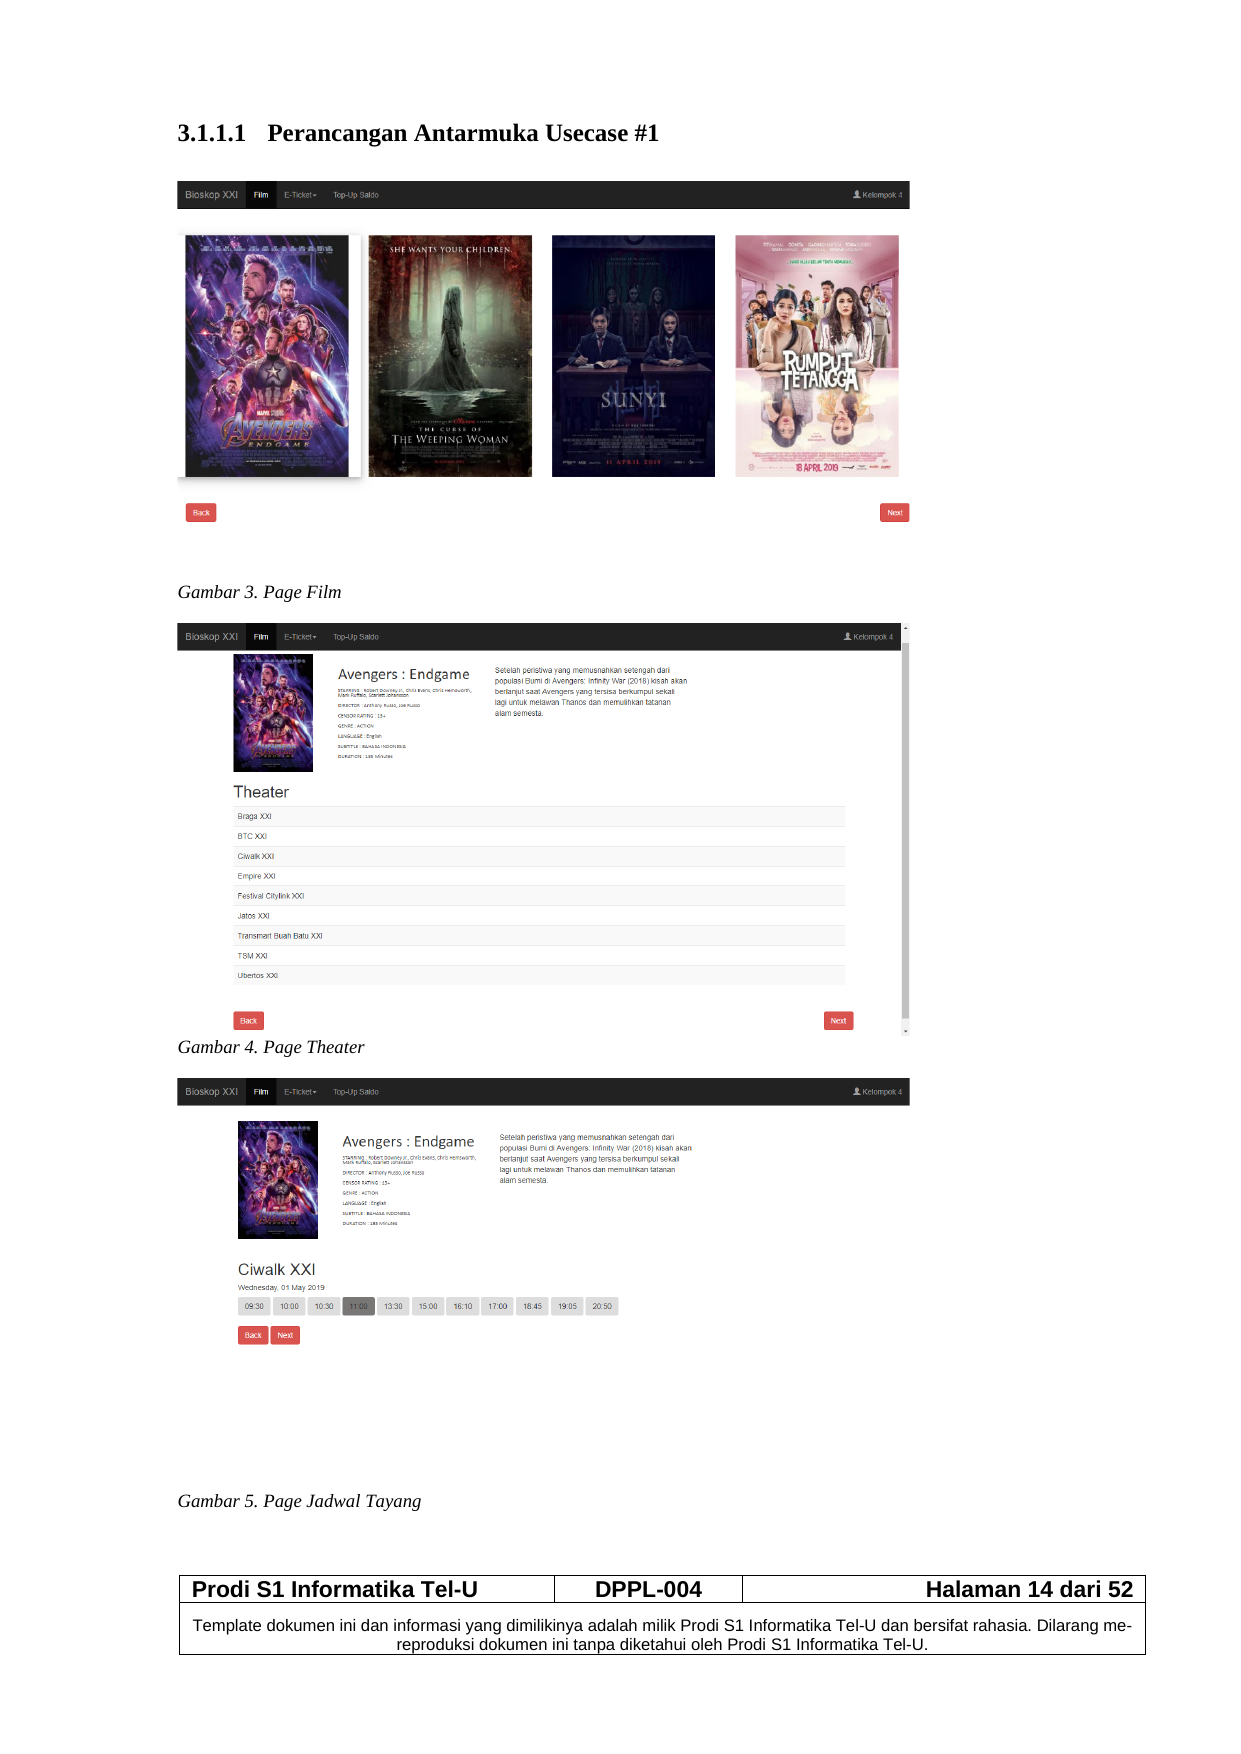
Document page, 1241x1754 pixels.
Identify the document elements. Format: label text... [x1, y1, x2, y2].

text Gambar 3. Page Film [177, 581, 1122, 603]
picture [177, 623, 910, 1036]
picture [177, 1078, 910, 1490]
subtitle Perancangan Antarmuka Usecase #1 [177, 118, 1122, 147]
text Gambar 4. Page Theater [177, 1036, 1122, 1057]
text Gambar 5. Page Jadwal Tayang [177, 1490, 1122, 1512]
picture [177, 181, 910, 582]
